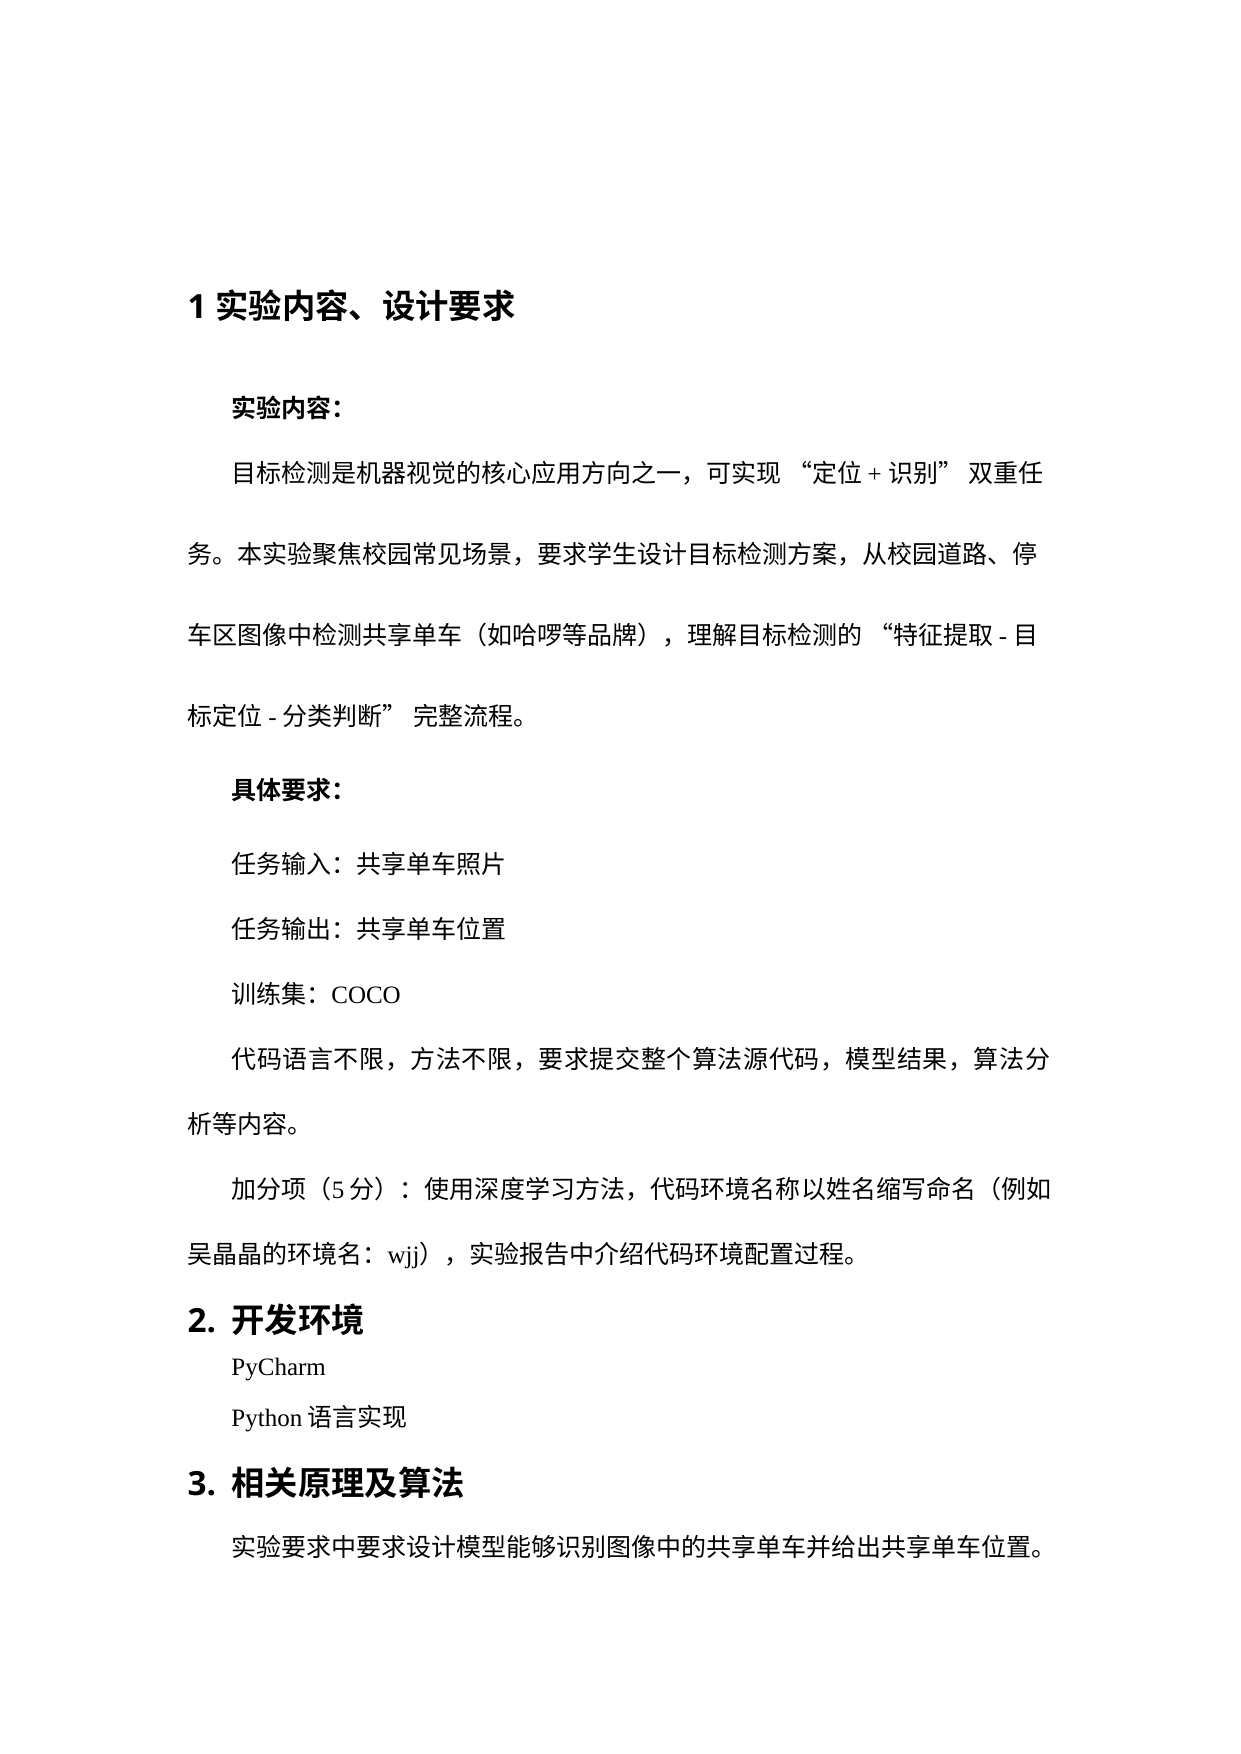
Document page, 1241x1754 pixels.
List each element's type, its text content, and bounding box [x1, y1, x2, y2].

text 任务输入：共享单车照片 [187, 831, 1053, 896]
text 目标检测是机器视觉的核心应用方向之一，可实现 “定位 + 识别” 双重任务。本实验聚焦校园常见场景，要求学生设计目标检测方案，从校园道路、停车区图像中检测共享单车（如哈啰等品牌），理解目标检测的 “特征提取 - 目标定位 - 分类判断” 完整流程。 [187, 439, 1053, 747]
subtitle 1 实验内容、设计要求 [187, 272, 1053, 337]
text 2. 开发环境 [187, 1286, 1053, 1351]
text 训练集：COCO [187, 961, 1053, 1026]
text 具体要求： [187, 756, 1053, 821]
text 3. 相关原理及算法 实验要求中要求设计模型能够识别图像中的共享单车并给出共享单车位置。 [187, 1448, 1053, 1578]
text 任务输出：共享单车位置 [187, 896, 1053, 961]
text 代码语言不限，方法不限，要求提交整个算法源代码，模型结果，算法分析等内容。 [187, 1026, 1053, 1156]
text PyCharm Python语言实现 [187, 1351, 1053, 1448]
text 加分项（5分）：使用深度学习方法，代码环境名称以姓名缩写命名（例如吴晶晶的环境名：wjj），实验报告中介绍代码环境配置过程。 [187, 1156, 1053, 1286]
text 实验内容： [187, 374, 1053, 439]
